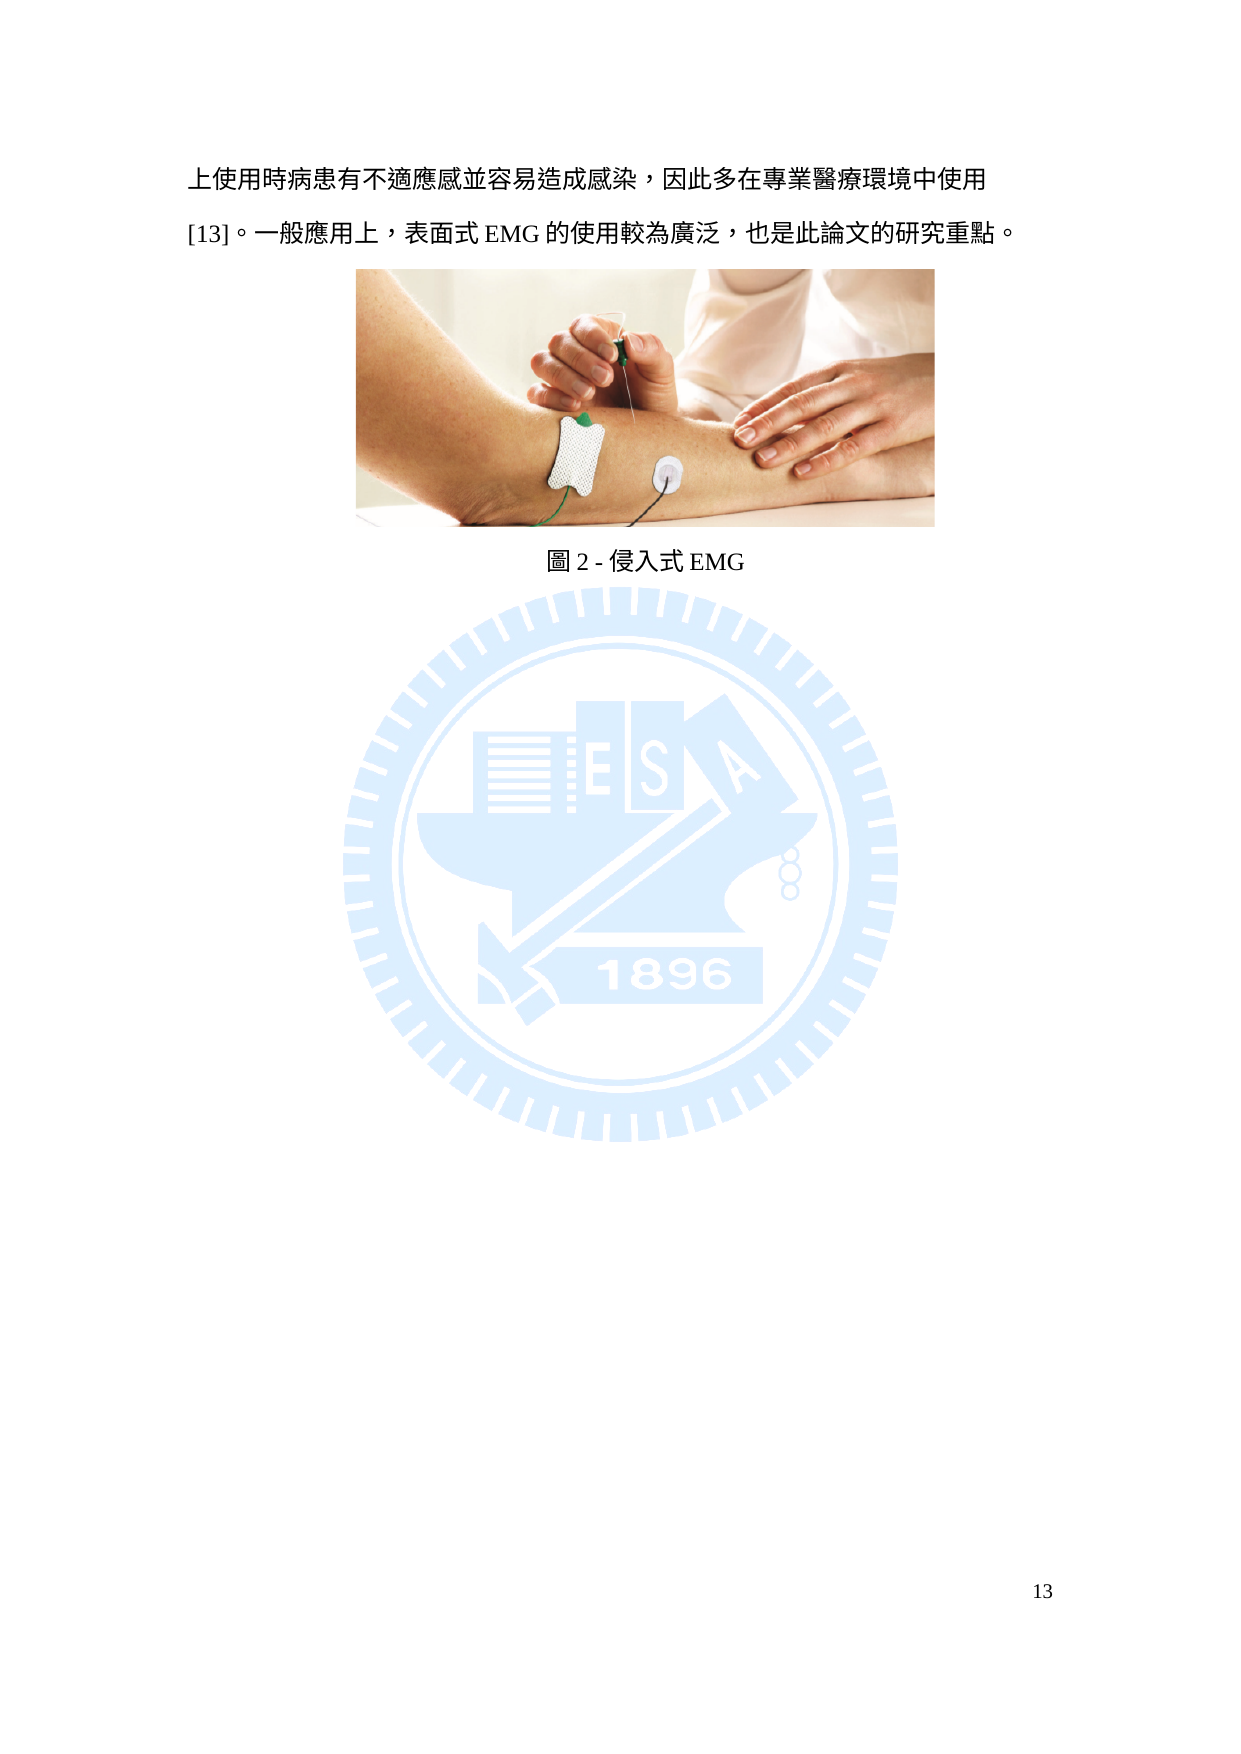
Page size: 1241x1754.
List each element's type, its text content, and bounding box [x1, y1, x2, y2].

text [187, 159, 1053, 250]
text 圖 2 - 侵入式EMG [187, 541, 1053, 577]
picture [355, 268, 935, 527]
